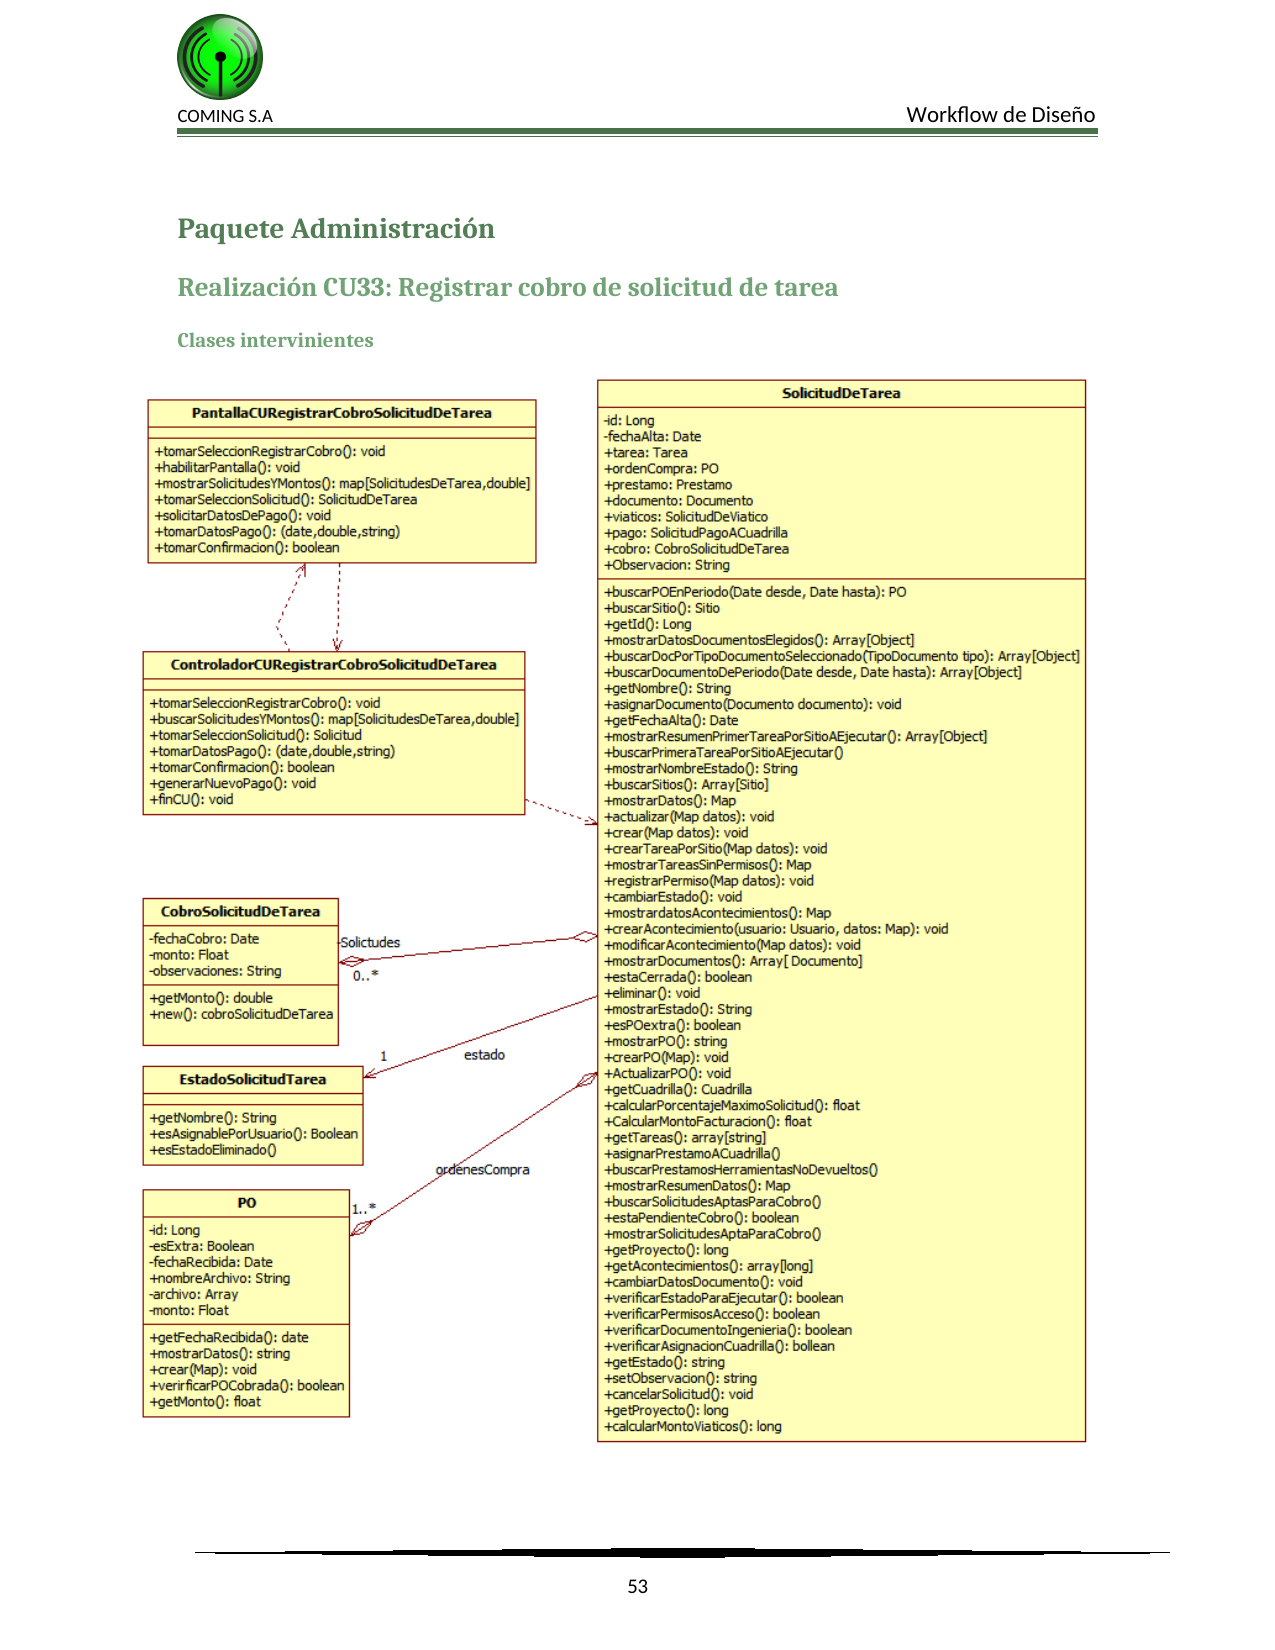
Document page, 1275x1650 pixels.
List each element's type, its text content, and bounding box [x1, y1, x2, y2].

picture [177, 14, 263, 100]
subtitle Realización CU33: Registrar cobro de solicitud de tarea [177, 272, 1098, 303]
subtitle Clases intervinientes [177, 328, 1098, 352]
picture [118, 355, 1111, 1467]
subtitle Paquete Administración [177, 213, 1098, 246]
